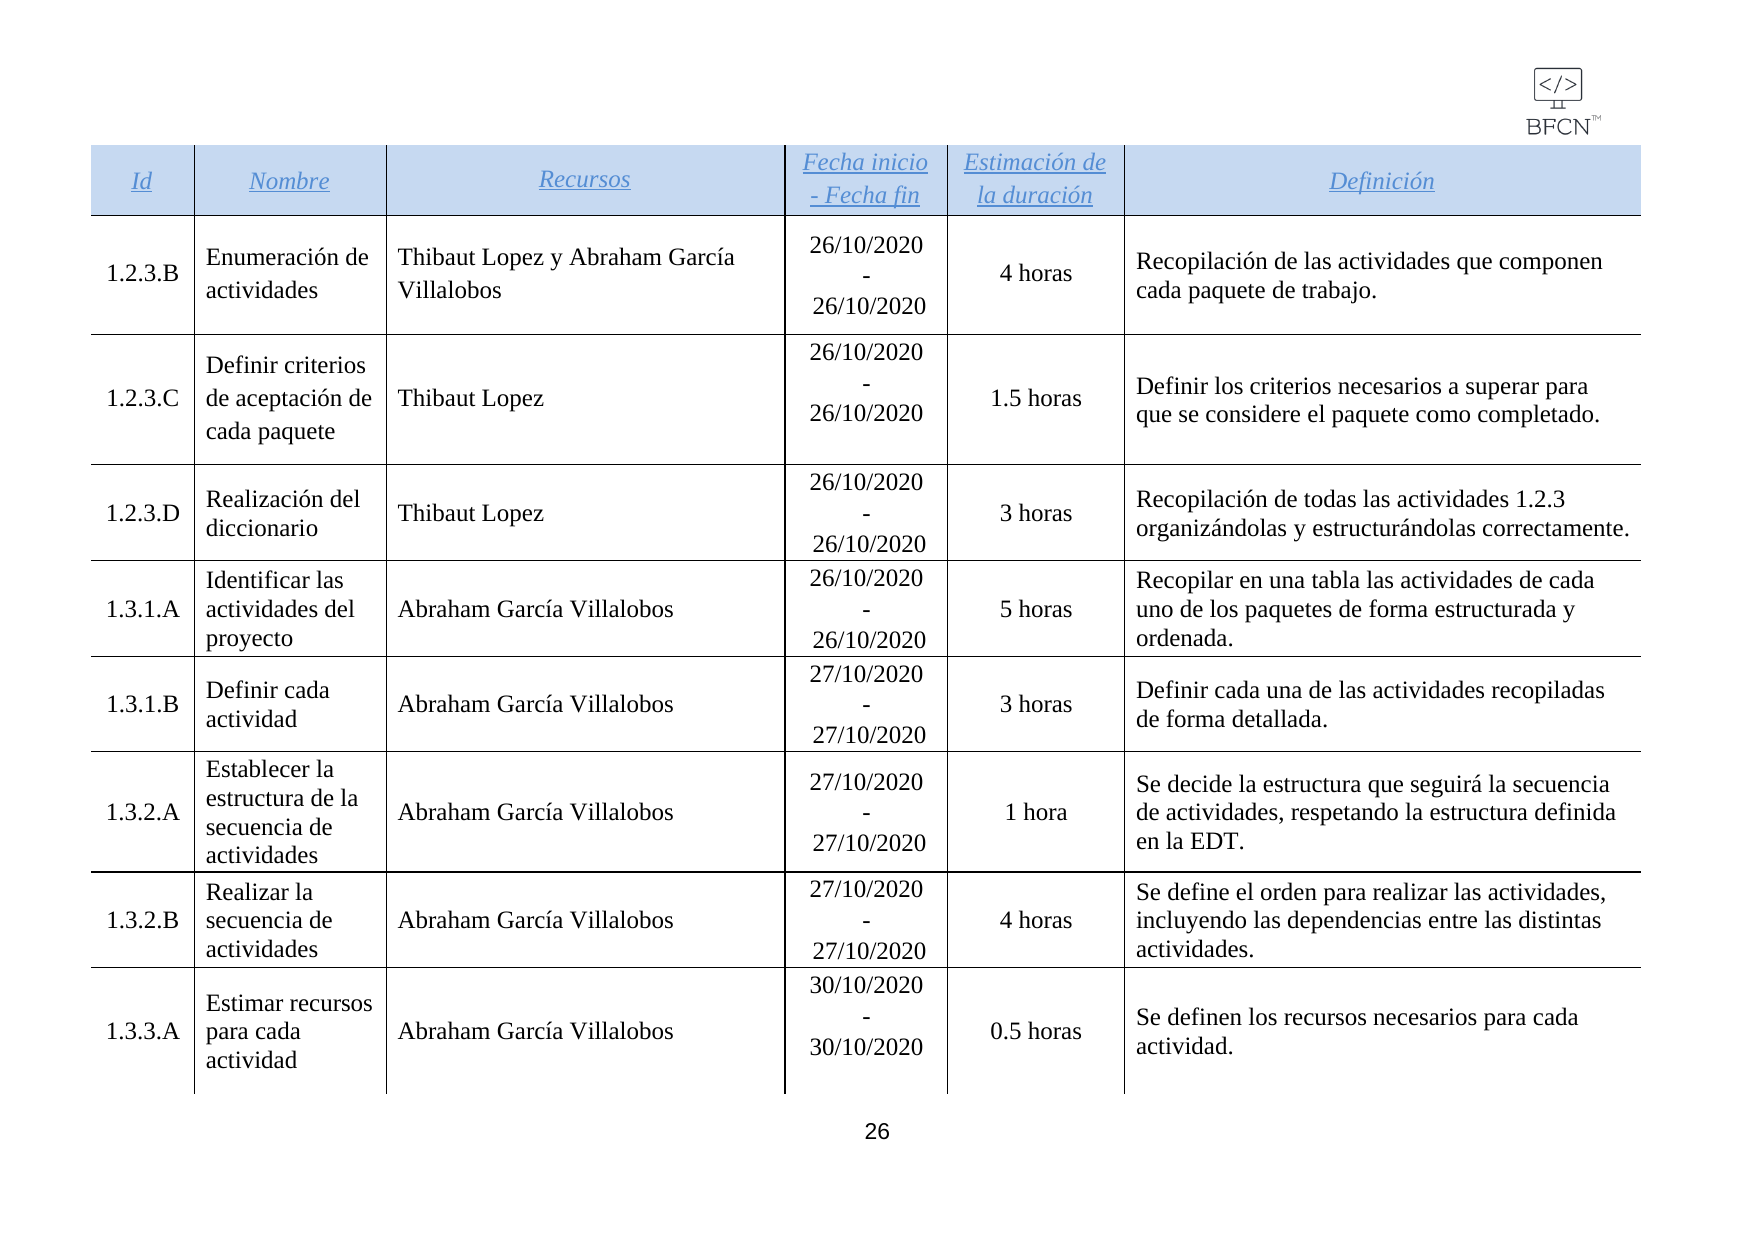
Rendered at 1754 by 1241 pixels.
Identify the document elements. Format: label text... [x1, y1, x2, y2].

table_cell Abraham García Villalobos [387, 657, 784, 751]
table_cell Realizar la secuencia de actividades [195, 873, 386, 967]
table_cell Definir cada actividad [195, 657, 386, 751]
table_header Estimación de la duración [948, 145, 1124, 215]
table_cell Establecer la estructura de la secuencia de actividades [195, 752, 386, 871]
table_cell 0.5 horas [948, 968, 1124, 1093]
table_cell 1.3.2.A [91, 752, 194, 871]
table_cell 3 horas [948, 465, 1124, 560]
table_header Id [91, 145, 194, 215]
table_cell 26/10/2020 - 26/10/2020 [786, 335, 947, 464]
table_cell Se definen los recursos necesarios para cada actividad. [1125, 968, 1641, 1093]
table_cell 1 hora [948, 752, 1124, 871]
table_cell Thibaut Lopez [387, 465, 784, 560]
table_cell Abraham García Villalobos [387, 752, 784, 871]
table_cell Estimar recursos para cada actividad [195, 968, 386, 1093]
table_cell Abraham García Villalobos [387, 561, 784, 656]
table_cell Abraham García Villalobos [387, 873, 784, 967]
table_header Definición [1125, 145, 1641, 215]
table_header Recursos [387, 145, 784, 215]
table_cell Recopilación de todas las actividades 1.2.3 organizándolas y estructurándolas correctamente. [1125, 465, 1641, 560]
table_cell 30/10/2020 - 30/10/2020 [786, 968, 947, 1093]
table_header Fecha inicio - Fecha fin [786, 145, 947, 215]
table_cell Definir criterios de aceptación de cada paquete [195, 335, 386, 464]
table_cell 1.3.1.B [91, 657, 194, 751]
table_cell 5 horas [948, 561, 1124, 656]
table_cell 4 horas [948, 216, 1124, 334]
table_cell 26/10/2020 - 26/10/2020 [786, 465, 947, 560]
table_cell Thibaut Lopez [387, 335, 784, 464]
table_cell 26/10/2020 - 26/10/2020 [786, 216, 947, 334]
table_cell 1.2.3.C [91, 335, 194, 464]
table_cell 27/10/2020 - 27/10/2020 [786, 873, 947, 967]
table_cell Enumeración de actividades [195, 216, 386, 334]
table_cell 26/10/2020 - 26/10/2020 [786, 561, 947, 656]
table_cell 1.3.1.A [91, 561, 194, 656]
table_cell Definir cada una de las actividades recopiladas de forma detallada. [1125, 657, 1641, 751]
table_cell 1.3.3.A [91, 968, 194, 1093]
table_cell 1.5 horas [948, 335, 1124, 464]
table_cell 1.2.3.B [91, 216, 194, 334]
table_cell 3 horas [948, 657, 1124, 751]
table_cell Recopilar en una tabla las actividades de cada uno de los paquetes de forma estructurada y ordenada. [1125, 561, 1641, 656]
table_cell 4 horas [948, 873, 1124, 967]
table_cell Se decide la estructura que seguirá la secuencia de actividades, respetando la estructura definida en la EDT. [1125, 752, 1641, 871]
table_header Nombre [195, 145, 386, 215]
table_cell 27/10/2020 - 27/10/2020 [786, 752, 947, 871]
table_cell Thibaut Lopez y Abraham García Villalobos [387, 216, 784, 334]
table_cell 1.2.3.D [91, 465, 194, 560]
table_cell 27/10/2020 - 27/10/2020 [786, 657, 947, 751]
table_cell Realización del diccionario [195, 465, 386, 560]
picture [1522, 60, 1604, 142]
table_cell Definir los criterios necesarios a superar para que se considere el paquete como completado. [1125, 335, 1641, 464]
table_cell Recopilación de las actividades que componen cada paquete de trabajo. [1125, 216, 1641, 334]
table_cell 1.3.2.B [91, 873, 194, 967]
table_cell Se define el orden para realizar las actividades, incluyendo las dependencias entre las distintas actividades. [1125, 873, 1641, 967]
table_cell Identificar las actividades del proyecto [195, 561, 386, 656]
table_cell Abraham García Villalobos [387, 968, 784, 1093]
